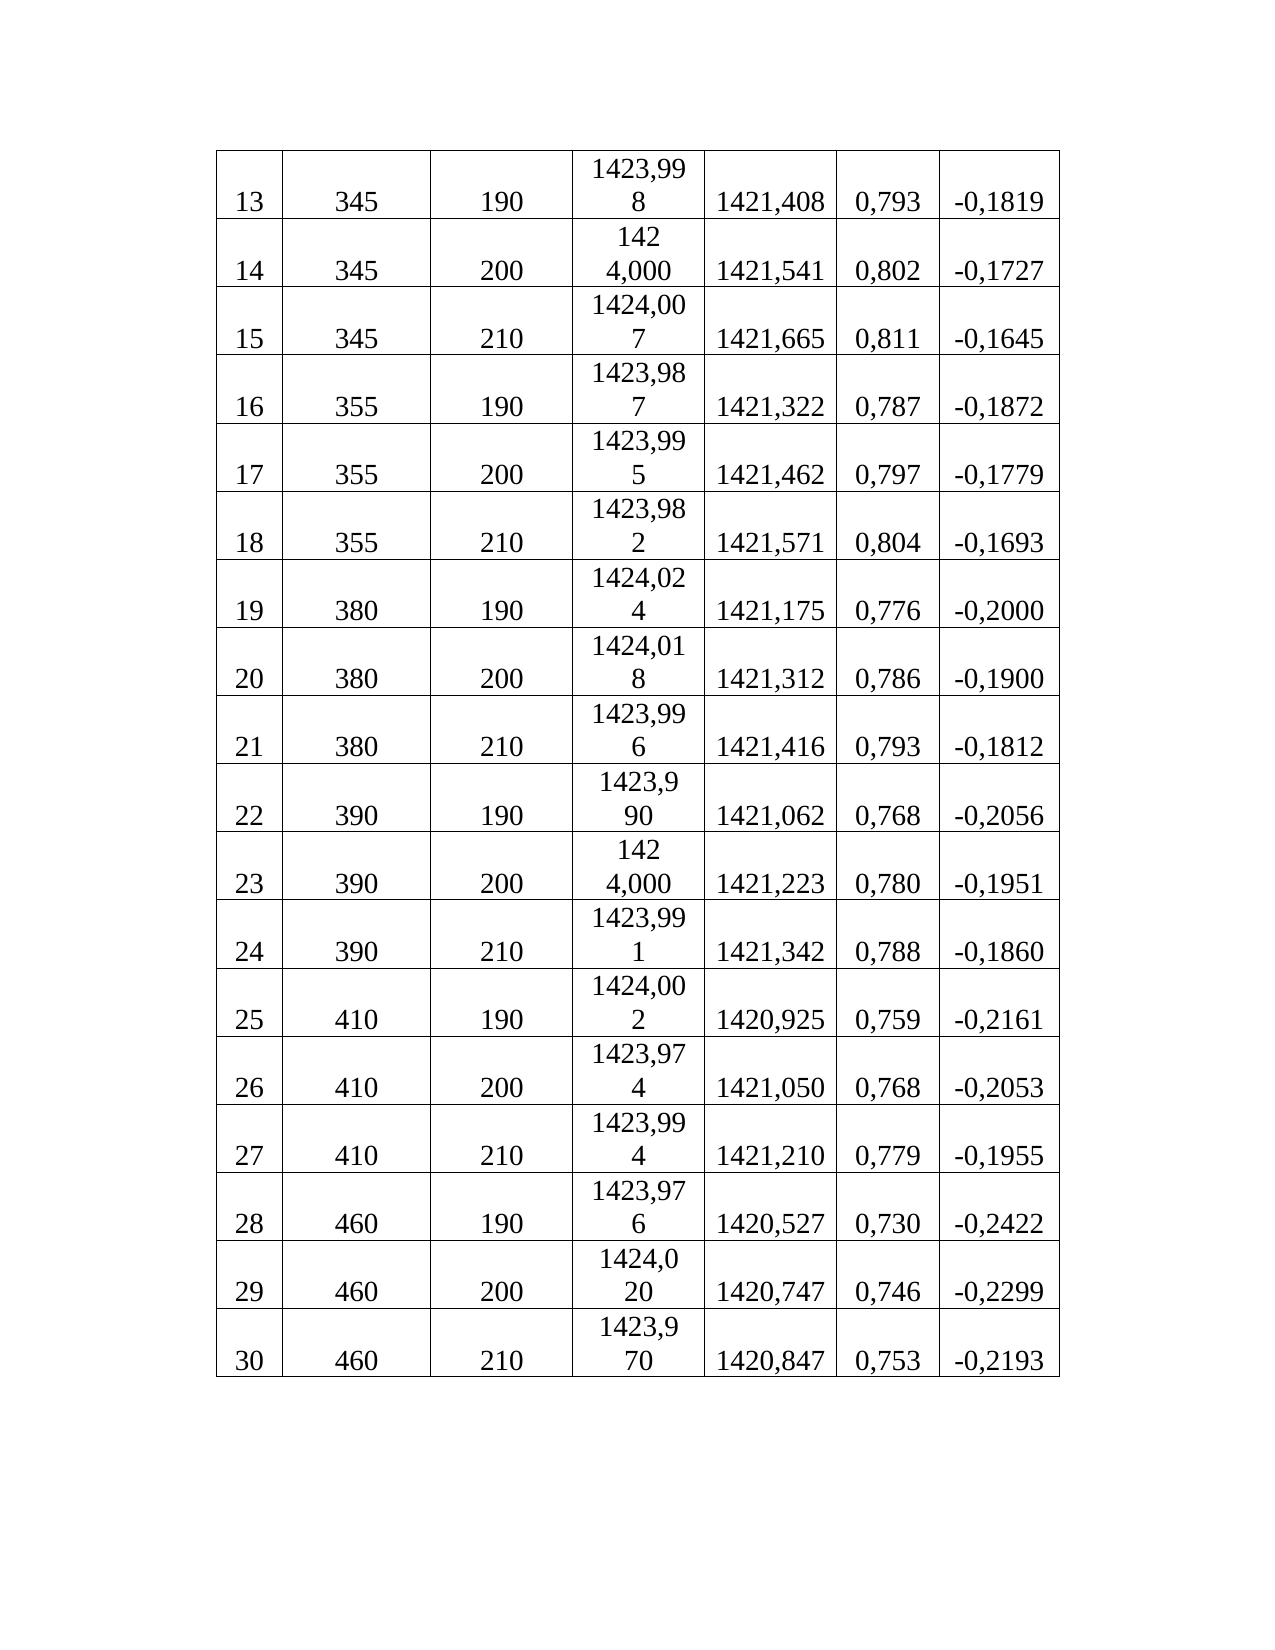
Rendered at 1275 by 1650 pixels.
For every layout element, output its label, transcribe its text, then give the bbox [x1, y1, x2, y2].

table_cell 410 [283, 1105, 430, 1172]
table_cell 345 [283, 287, 430, 354]
table_cell 355 [283, 355, 430, 422]
table_cell 1421,050 [705, 1037, 836, 1104]
table_cell 1421,175 [705, 560, 836, 627]
table_cell 1423,996 [573, 696, 704, 763]
table_cell 460 [283, 1309, 430, 1376]
table_cell 14 [217, 219, 282, 286]
table_cell 1424,024 [573, 560, 704, 627]
table_cell 1421,416 [705, 696, 836, 763]
table_cell -0,1900 [940, 628, 1059, 695]
table_cell 190 [431, 560, 572, 627]
table_cell 1423,998 [573, 151, 704, 218]
table_cell 1423,990 [573, 764, 704, 831]
table_cell 1421,571 [705, 492, 836, 559]
table_cell 1424,000 [573, 219, 704, 286]
table_cell -0,1727 [940, 219, 1059, 286]
table_cell 0,811 [837, 287, 939, 354]
table_cell -0,1645 [940, 287, 1059, 354]
table_cell 23 [217, 832, 282, 899]
table_cell -0,1955 [940, 1105, 1059, 1172]
table_cell 1421,665 [705, 287, 836, 354]
table_cell 27 [217, 1105, 282, 1172]
table_cell 1420,747 [705, 1241, 836, 1308]
table_cell 210 [431, 1309, 572, 1376]
table_cell 0,730 [837, 1173, 939, 1240]
table_cell 380 [283, 696, 430, 763]
table_cell 1423,995 [573, 424, 704, 491]
table_cell -0,1819 [940, 151, 1059, 218]
table_cell -0,1872 [940, 355, 1059, 422]
table_cell 30 [217, 1309, 282, 1376]
table_cell -0,1951 [940, 832, 1059, 899]
table_cell 190 [431, 1173, 572, 1240]
table_cell 0,786 [837, 628, 939, 695]
table_cell 1421,312 [705, 628, 836, 695]
table_cell 25 [217, 969, 282, 1036]
table_cell 460 [283, 1173, 430, 1240]
table_cell 1423,982 [573, 492, 704, 559]
table_cell 1423,991 [573, 900, 704, 967]
table_cell 0,753 [837, 1309, 939, 1376]
table_cell 190 [431, 969, 572, 1036]
table_cell 380 [283, 560, 430, 627]
table_cell 0,793 [837, 151, 939, 218]
table_cell 1421,408 [705, 151, 836, 218]
table_cell 1421,462 [705, 424, 836, 491]
table_cell 1420,925 [705, 969, 836, 1036]
table_cell 1421,322 [705, 355, 836, 422]
table_cell -0,2193 [940, 1309, 1059, 1376]
table_cell 210 [431, 1105, 572, 1172]
table_cell 355 [283, 424, 430, 491]
table_cell 1421,541 [705, 219, 836, 286]
table_cell 210 [431, 696, 572, 763]
table_cell 200 [431, 628, 572, 695]
table_cell 0,793 [837, 696, 939, 763]
table_cell 1421,062 [705, 764, 836, 831]
table_cell 355 [283, 492, 430, 559]
table_cell 15 [217, 287, 282, 354]
table_cell 210 [431, 492, 572, 559]
table_cell 1421,342 [705, 900, 836, 967]
table_cell 190 [431, 764, 572, 831]
table_cell 210 [431, 287, 572, 354]
table_cell 1421,223 [705, 832, 836, 899]
table_cell 26 [217, 1037, 282, 1104]
table_cell 1423,970 [573, 1309, 704, 1376]
table_cell 210 [431, 900, 572, 967]
table_cell 0,759 [837, 969, 939, 1036]
table_cell 1424,000 [573, 832, 704, 899]
table_cell -0,2053 [940, 1037, 1059, 1104]
table_cell 410 [283, 1037, 430, 1104]
table_cell 1421,210 [705, 1105, 836, 1172]
table_cell -0,2000 [940, 560, 1059, 627]
table_cell 28 [217, 1173, 282, 1240]
table_cell 1424,020 [573, 1241, 704, 1308]
table_cell 1424,002 [573, 969, 704, 1036]
table_cell -0,1860 [940, 900, 1059, 967]
table_cell 1423,987 [573, 355, 704, 422]
table_cell 0,776 [837, 560, 939, 627]
table_cell 390 [283, 832, 430, 899]
table_cell 1423,976 [573, 1173, 704, 1240]
table_cell 20 [217, 628, 282, 695]
table_cell -0,1779 [940, 424, 1059, 491]
table_cell 17 [217, 424, 282, 491]
table_cell -0,1693 [940, 492, 1059, 559]
table_cell 0,746 [837, 1241, 939, 1308]
table_cell 0,768 [837, 764, 939, 831]
table_cell 29 [217, 1241, 282, 1308]
table_cell 410 [283, 969, 430, 1036]
table_cell -0,2299 [940, 1241, 1059, 1308]
table_cell 1424,007 [573, 287, 704, 354]
table_cell 0,779 [837, 1105, 939, 1172]
table_cell 390 [283, 764, 430, 831]
table_cell 1420,847 [705, 1309, 836, 1376]
table_cell 1423,994 [573, 1105, 704, 1172]
table_cell 22 [217, 764, 282, 831]
table_cell 460 [283, 1241, 430, 1308]
table_cell -0,1812 [940, 696, 1059, 763]
table_cell 24 [217, 900, 282, 967]
table_cell 19 [217, 560, 282, 627]
table_cell 190 [431, 355, 572, 422]
table_cell 200 [431, 219, 572, 286]
table_cell -0,2056 [940, 764, 1059, 831]
table_cell 1420,527 [705, 1173, 836, 1240]
table_cell 1423,974 [573, 1037, 704, 1104]
table_cell 200 [431, 832, 572, 899]
table_cell 1424,018 [573, 628, 704, 695]
table_cell 0,797 [837, 424, 939, 491]
table_cell 0,768 [837, 1037, 939, 1104]
table_cell 13 [217, 151, 282, 218]
table_cell 16 [217, 355, 282, 422]
table_cell 345 [283, 151, 430, 218]
table_cell 0,788 [837, 900, 939, 967]
table_cell 18 [217, 492, 282, 559]
table_cell 200 [431, 424, 572, 491]
table_cell -0,2161 [940, 969, 1059, 1036]
table_cell 0,787 [837, 355, 939, 422]
table_cell 0,802 [837, 219, 939, 286]
table_cell 390 [283, 900, 430, 967]
table_cell 0,780 [837, 832, 939, 899]
table_cell -0,2422 [940, 1173, 1059, 1240]
table_cell 380 [283, 628, 430, 695]
table_cell 200 [431, 1037, 572, 1104]
table_cell 200 [431, 1241, 572, 1308]
table_cell 345 [283, 219, 430, 286]
table_cell 190 [431, 151, 572, 218]
table_cell 0,804 [837, 492, 939, 559]
table_cell 21 [217, 696, 282, 763]
